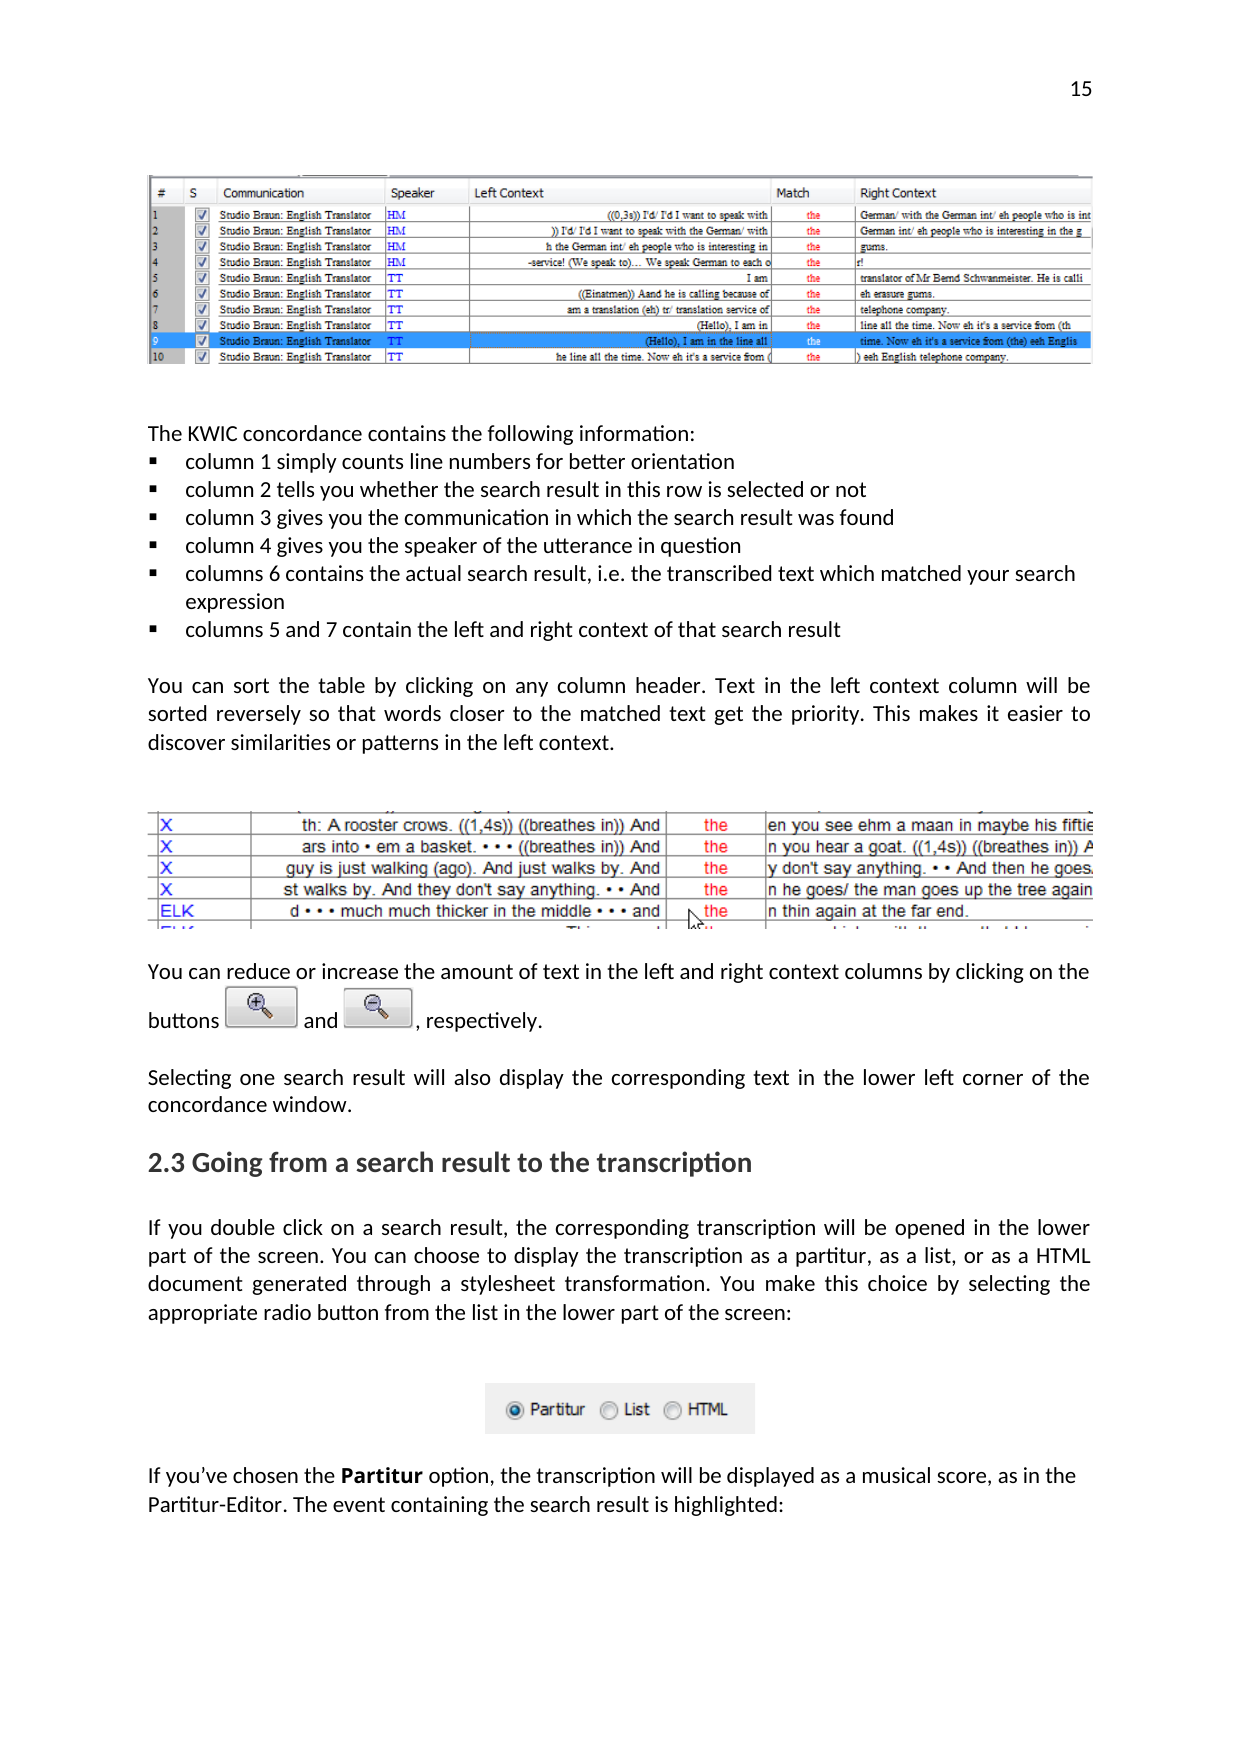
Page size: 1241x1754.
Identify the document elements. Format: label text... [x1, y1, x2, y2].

list column 3 gives you the communication in which the search result was found [148, 503, 1093, 531]
picture [147, 811, 1093, 929]
text You can reduce or increase the amount of text in the left and right context columns by clicking on the buttons and , respectively. [148, 957, 1093, 1034]
list column 4 gives you the speaker of the utterance in question [148, 531, 1093, 559]
list columns 5 and 7 contain the left and right context of that search result [148, 616, 1093, 643]
subtitle 2.3 Going from a search result to the transcription [148, 1144, 1093, 1179]
text The KWIC concordance contains the following information: [148, 419, 1093, 447]
text You can sort the table by clicking on any column header. Text in the left context column will be sorted reversely so that words closer to the matched text get the priority. This makes it easier to discover similarities or patterns in the left context. [148, 672, 1093, 756]
picture [343, 987, 415, 1029]
list column 2 tells you whether the search result in this row is selected or not [148, 475, 1093, 503]
picture [147, 175, 1093, 364]
list column 1 simply counts line numbers for better orientation [148, 447, 1093, 475]
text Selecting one search result will also display the corresponding text in the lower left corner of the concordance window. [148, 1063, 1093, 1119]
text If you’ve chosen the Partitur option, the transcription will be displayed as a musical score, as in the Partitur-Editor. The event containing the search result is highlighted: [148, 1461, 1093, 1518]
list columns 6 contains the actual search result, i.e. the transcribed text which matched your search expression [148, 559, 1093, 616]
text If you double click on a search result, the corresponding transcription will be opened in the lower part of the screen. You can choose to display the transcription as a partitur, as a list, or as a HTML document generated through a stylesheet transformation. You make this choice by selecting the appropriate radio button from the list in the lower part of the screen: [148, 1213, 1093, 1326]
picture [485, 1383, 756, 1434]
picture [224, 985, 299, 1029]
